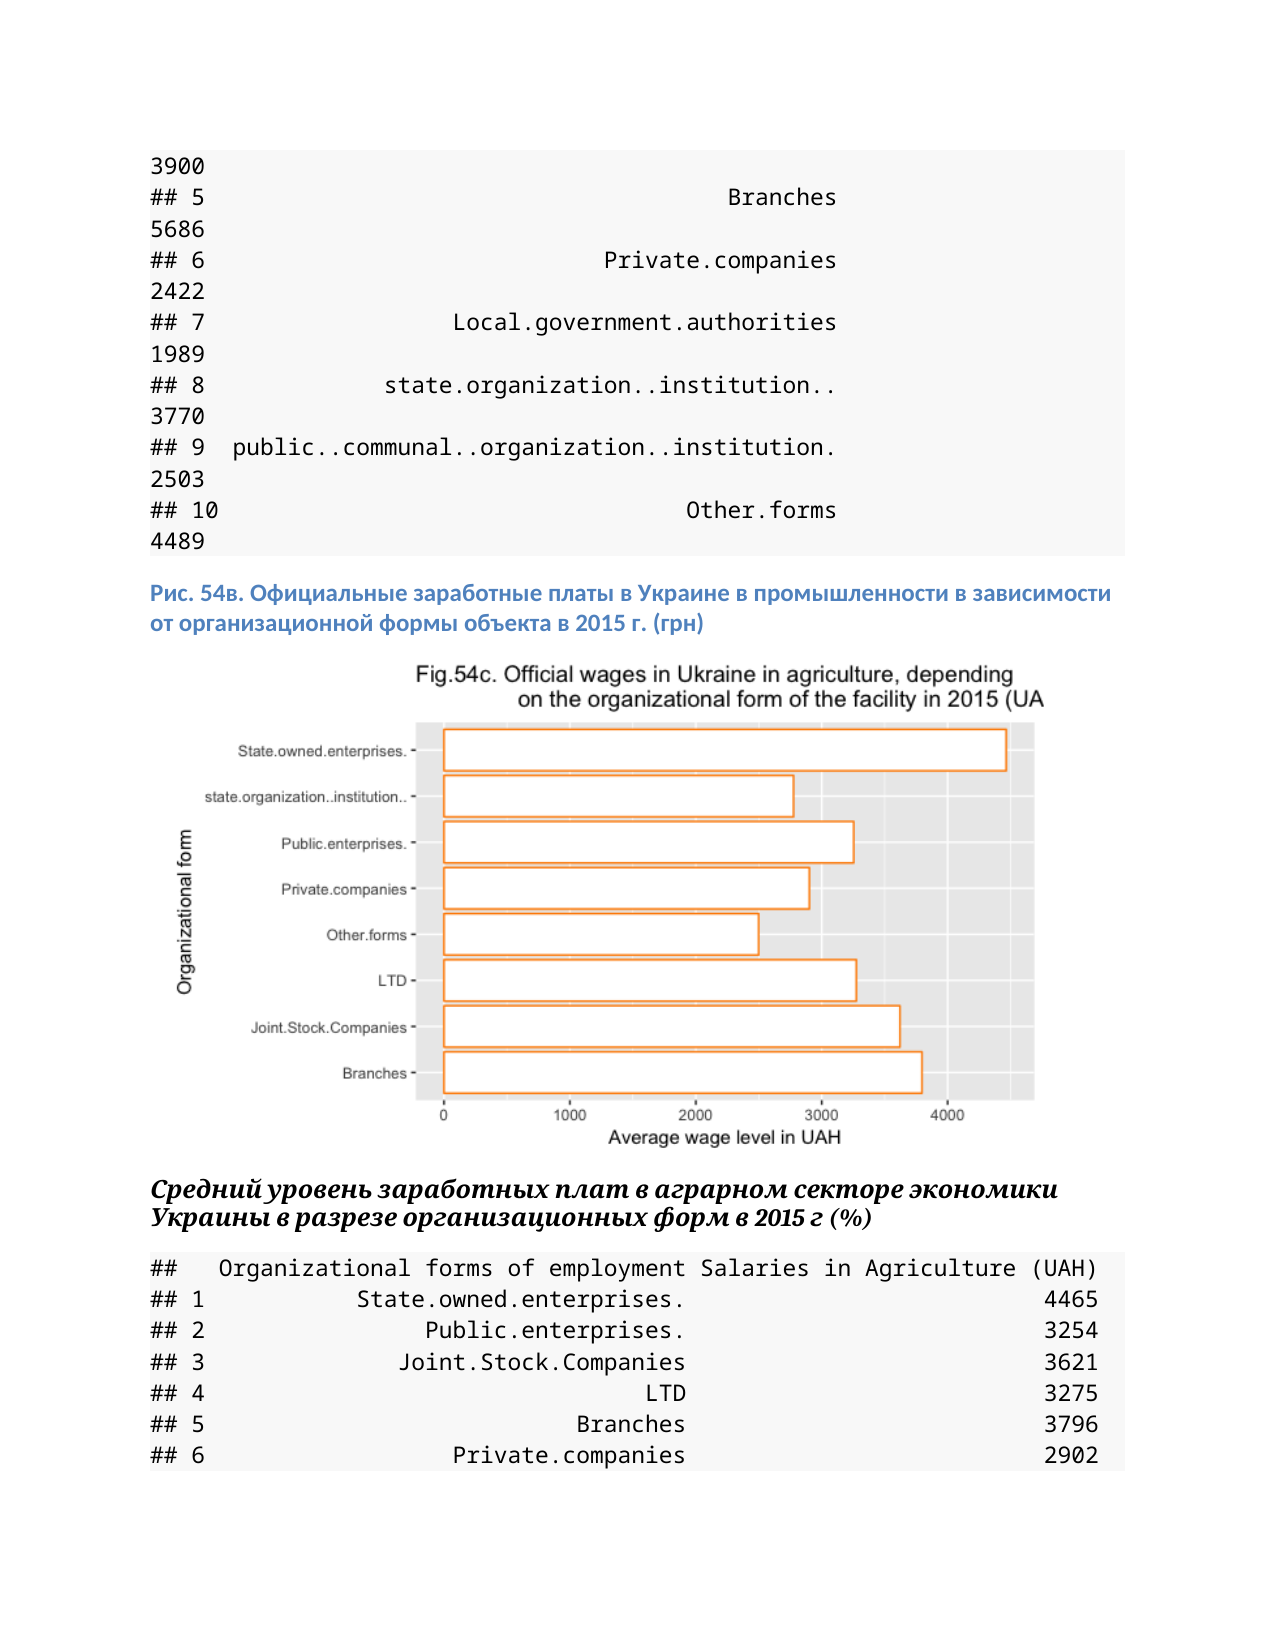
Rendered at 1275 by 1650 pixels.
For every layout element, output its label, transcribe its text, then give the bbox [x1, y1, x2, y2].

picture [168, 656, 1044, 1157]
text Средний уровень заработных плат в аграрном секторе экономики Украины в разрезе организационных форм в 2015 г (%) [150, 1176, 1125, 1233]
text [150, 150, 1125, 556]
subtitle Рис. 54в. Официальные заработные платы в Украине в промышленности в зависимости от организационной формы объекта в 2015 г. (грн) [150, 577, 1125, 638]
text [150, 1252, 1125, 1471]
